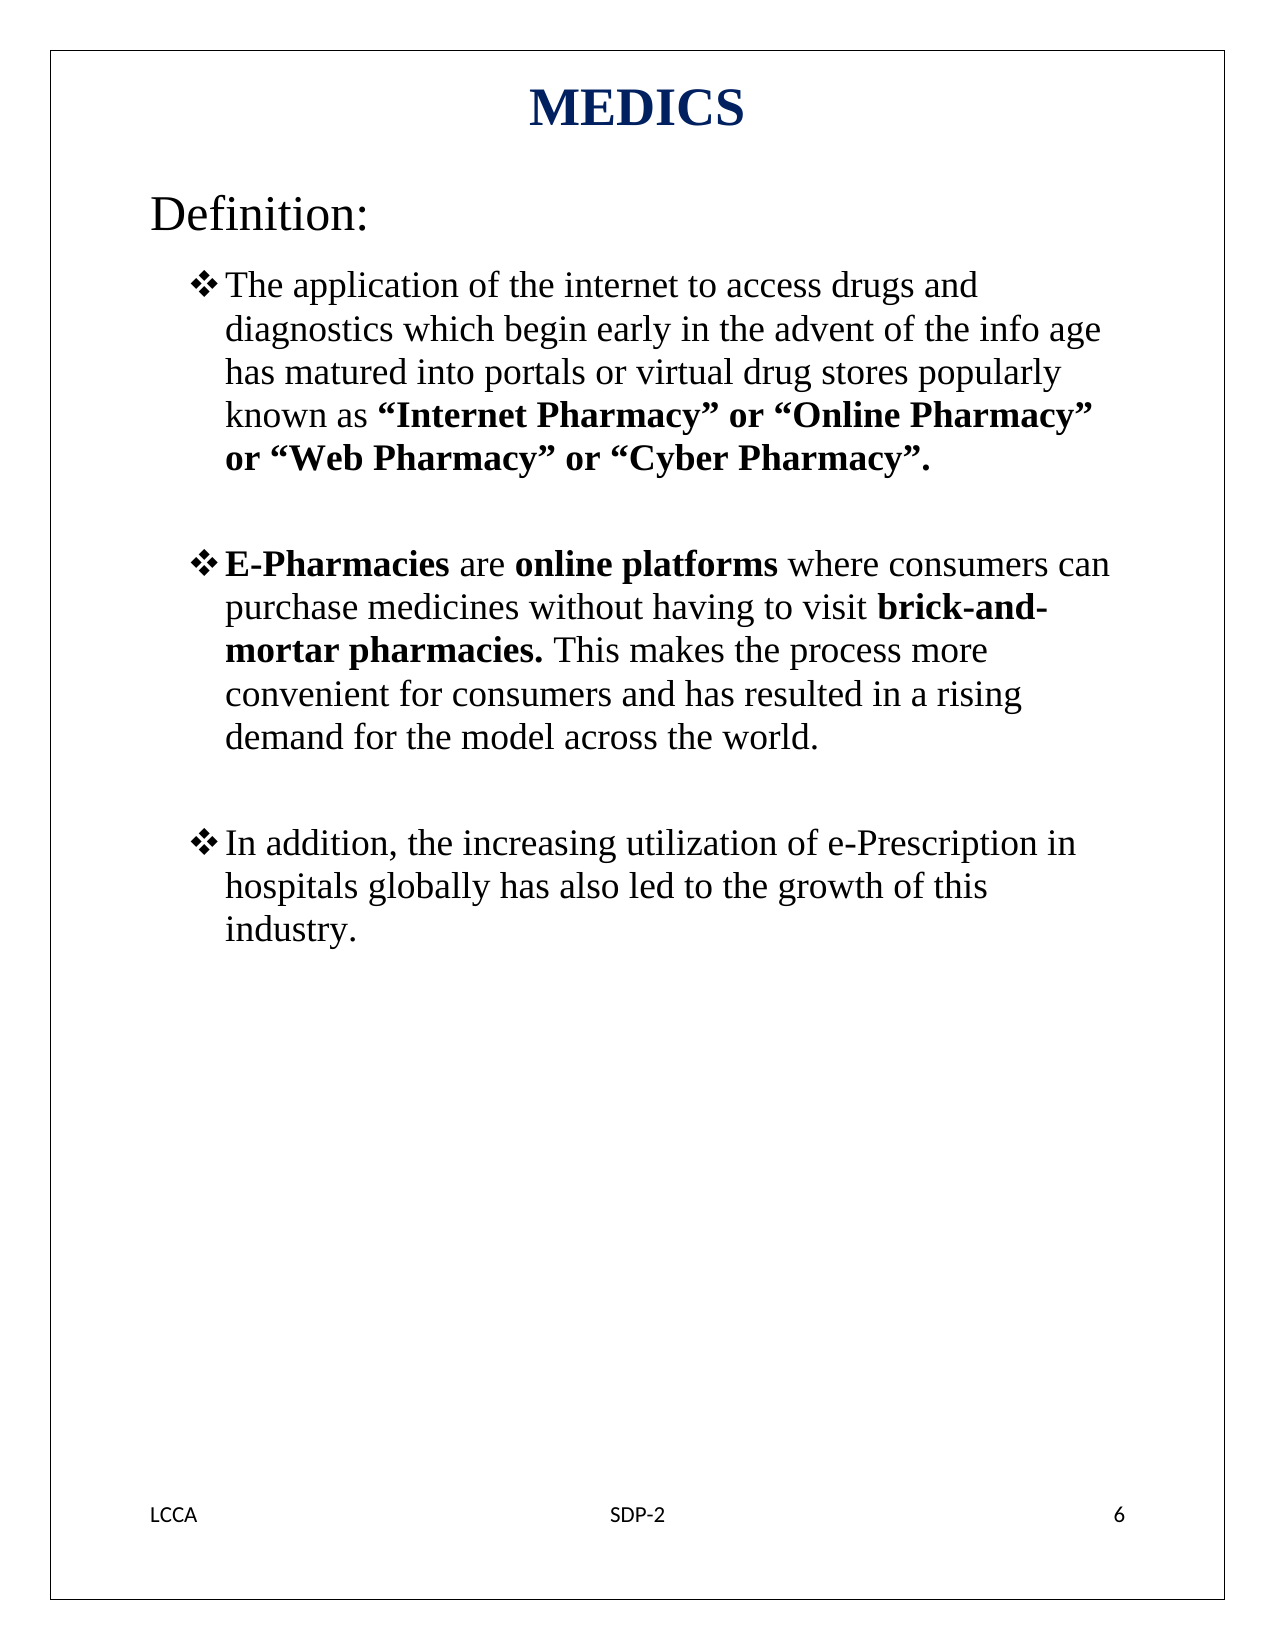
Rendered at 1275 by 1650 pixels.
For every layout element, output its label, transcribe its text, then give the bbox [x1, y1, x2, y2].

text Definition: [150, 184, 1125, 242]
list The application of the internet to access drugs and diagnostics which begin early in the advent of the info age has matured into portals or virtual drug stores popularly known as “Internet Pharmacy” or “Online Pharmacy” or “Web Pharmacy” or “Cyber Pharmacy”. [187, 263, 1125, 478]
list In addition, the increasing utilization of e-Prescription in hospitals globally has also led to the growth of this industry. [187, 821, 1125, 950]
list E-Pharmacies are online platforms where consumers can purchase medicines without having to visit brick-and-mortar pharmacies. This makes the process more convenient for consumers and has resulted in a rising demand for the model across the world. [187, 542, 1125, 757]
